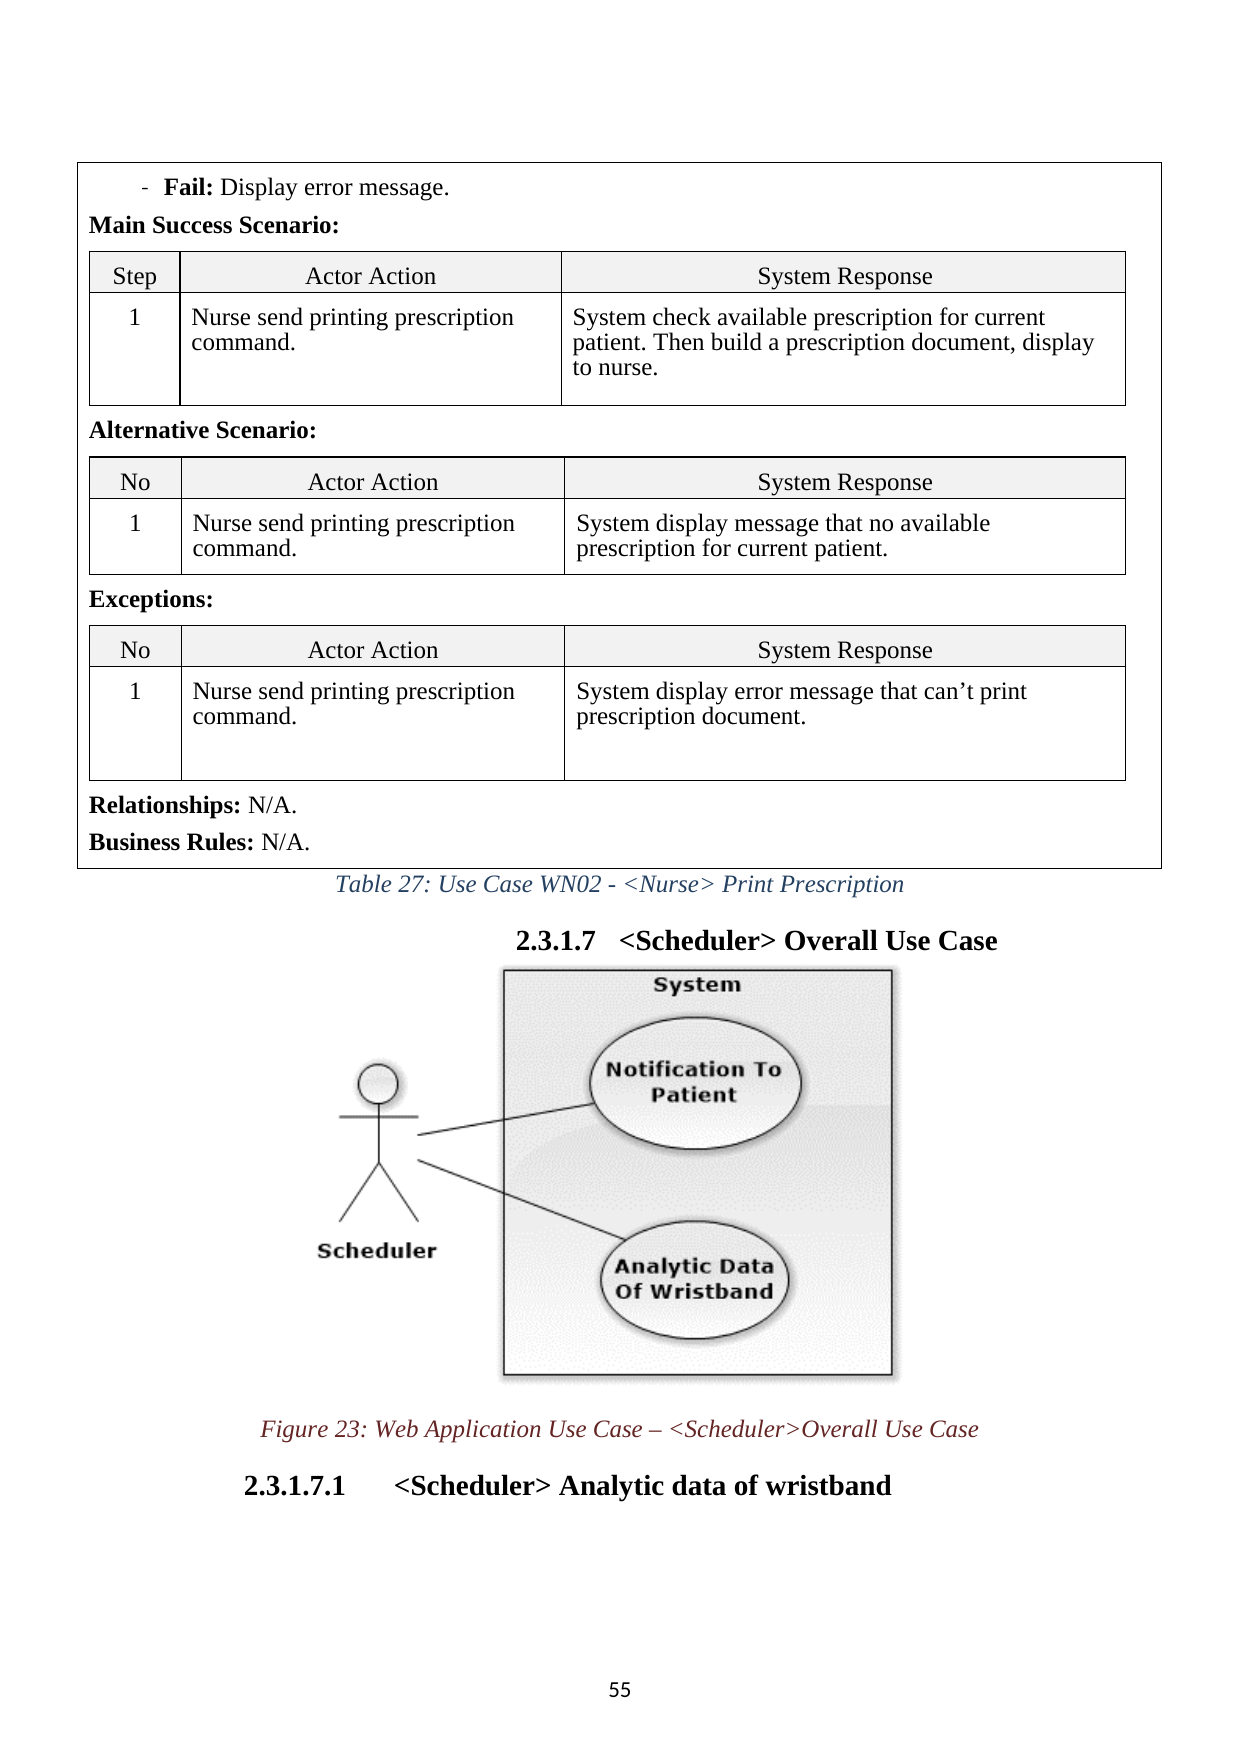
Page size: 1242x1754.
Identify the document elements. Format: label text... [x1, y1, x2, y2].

subtitle <Scheduler> Analytic data of wristband [244, 1468, 1146, 1502]
text Figure 23: Web Application Use Case – <Scheduler>Overall Use Case [94, 1414, 1146, 1443]
picture [308, 962, 932, 1415]
text Table 27: Use Case WN02 - <Nurse> Print Prescription [94, 869, 1146, 898]
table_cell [78, 163, 1161, 868]
subtitle <Scheduler> Overall Use Case [489, 923, 1146, 957]
